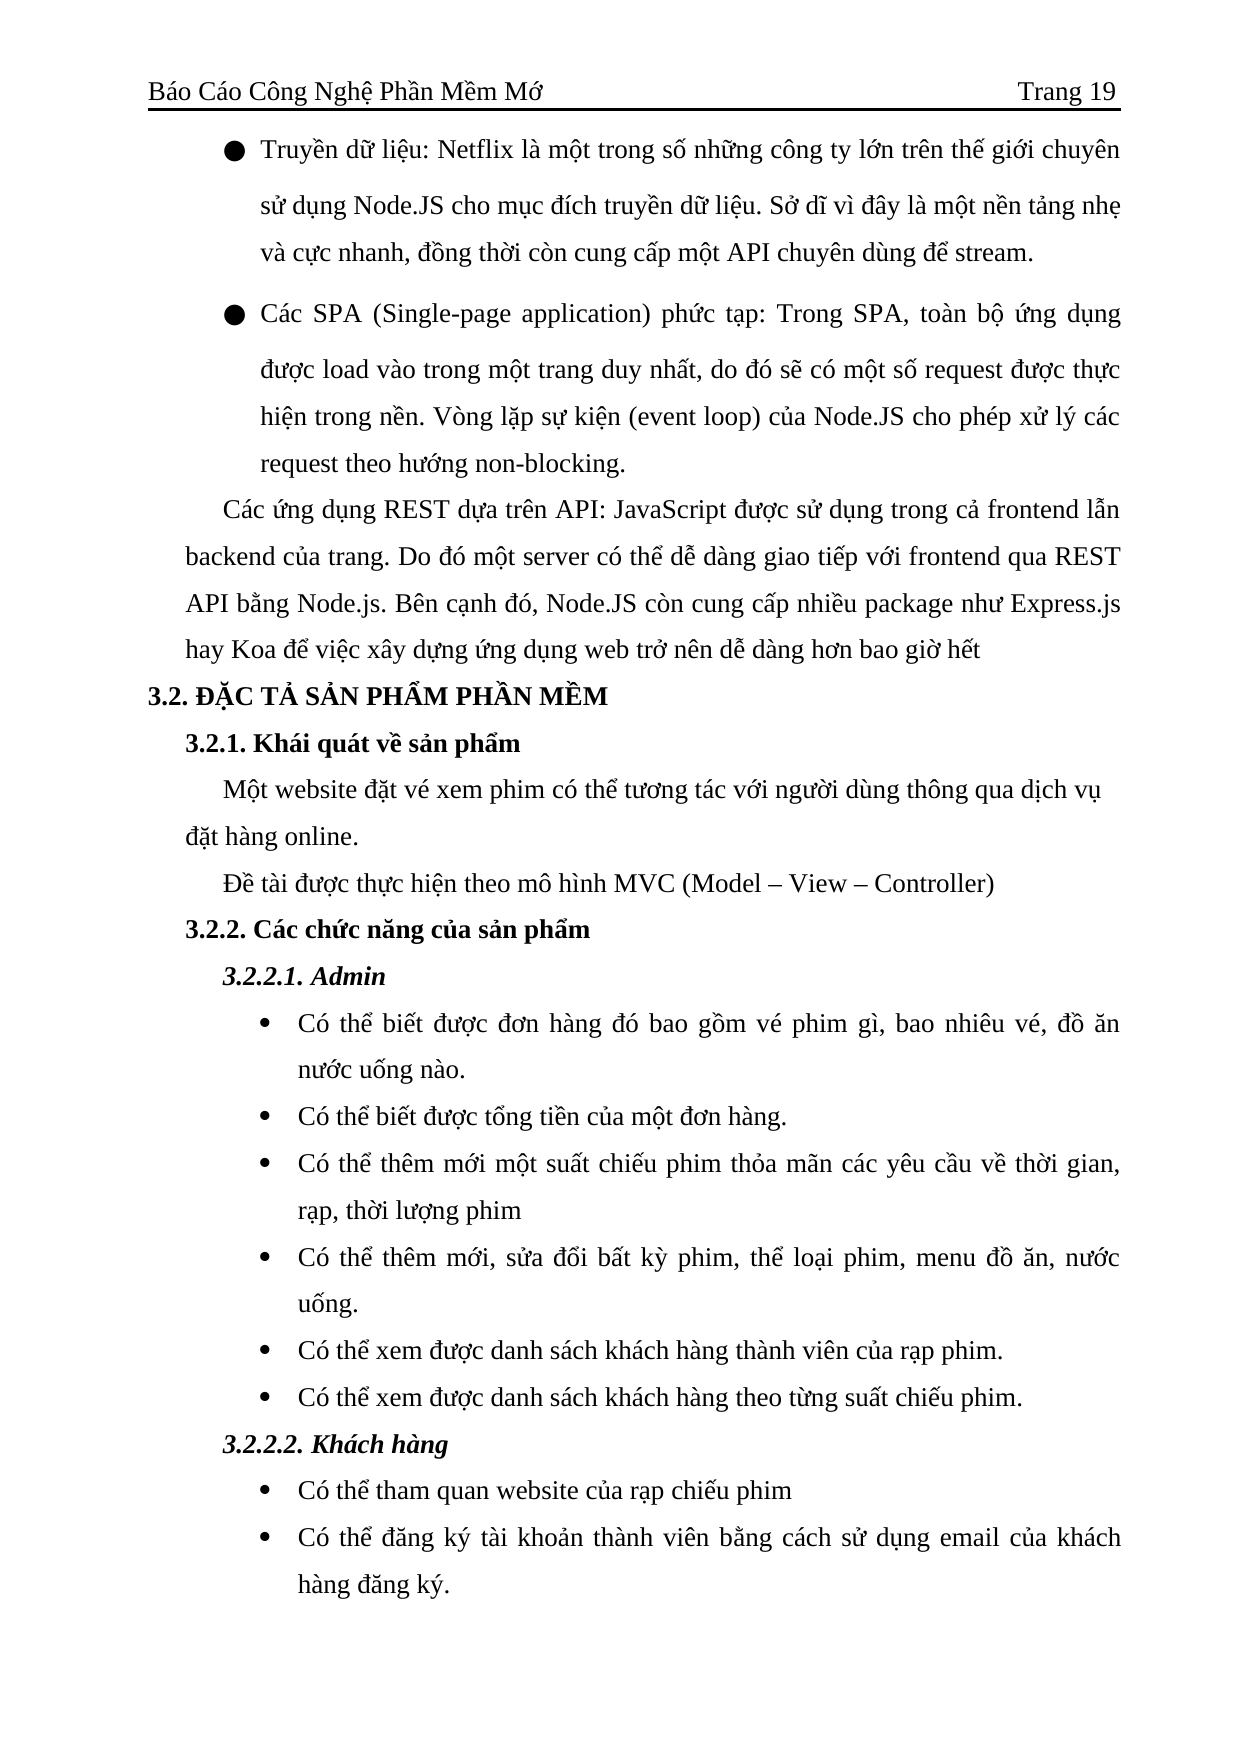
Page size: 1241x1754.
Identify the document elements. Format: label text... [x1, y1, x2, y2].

list Có thể thêm mới một suất chiếu phim thỏa mãn các yêu cầu về thời gian, rạp, thời lượng phim [260, 1147, 1122, 1225]
text Các ứng dụng REST dựa trên API: JavaScript được sử dụng trong cả frontend lẫn backend của trang. Do đó một server có thể dễ dàng giao tiếp với frontend qua REST API bằng Node.js. Bên cạnh đó, Node.JS còn cung cấp nhiều package như Express.js hay Koa để việc xây dựng ứng dụng web trở nên dễ dàng hơn bao giờ hết [185, 493, 1122, 665]
text Một website đặt vé xem phim có thể tương tác với người dùng thông qua dịch vụ đặt hàng online. [185, 773, 1122, 851]
text Đề tài được thực hiện theo mô hình MVC (Model – View – Controller) [185, 867, 1122, 898]
list Các SPA (Single-page application) phức tạp: Trong SPA, toàn bộ ứng dụng được load vào trong một trang duy nhất, do đó sẽ có một số request được thực hiện trong nền. Vòng lặp sự kiện (event loop) của Node.JS cho phép xử lý các request theo hướng non-blocking. [223, 282, 1122, 478]
list Có thể thêm mới, sửa đổi bất kỳ phim, thể loại phim, menu đồ ăn, nước uống. [260, 1241, 1122, 1318]
list Khách hàng [223, 1428, 1122, 1459]
list ĐẶC TẢ SẢN PHẨM PHẦN MỀM [148, 680, 1122, 711]
list Có thể đăng ký tài khoản thành viên bằng cách sử dụng email của khách hàng đăng ký. [260, 1521, 1122, 1599]
list Có thể xem được danh sách khách hàng thành viên của rạp phim. [260, 1334, 1122, 1365]
list Truyền dữ liệu: Netflix là một trong số những công ty lớn trên thế giới chuyên sử dụng Node.JS cho mục đích truyền dữ liệu. Sở dĩ vì đây là một nền tảng nhẹ và cực nhanh, đồng thời còn cung cấp một API chuyên dùng để stream. [223, 118, 1122, 267]
list Khái quát về sản phẩm [185, 727, 1122, 758]
list Có thể biết được tổng tiền của một đơn hàng. [260, 1100, 1122, 1132]
list Có thể xem được danh sách khách hàng theo từng suất chiếu phim. [260, 1381, 1122, 1412]
list Admin [223, 960, 1122, 991]
list Các chức năng của sản phẩm [185, 913, 1122, 945]
list Có thể tham quan website của rạp chiếu phim [260, 1474, 1122, 1506]
list Có thể biết được đơn hàng đó bao gồm vé phim gì, bao nhiêu vé, đồ ăn nước uống nào. [260, 1007, 1122, 1085]
